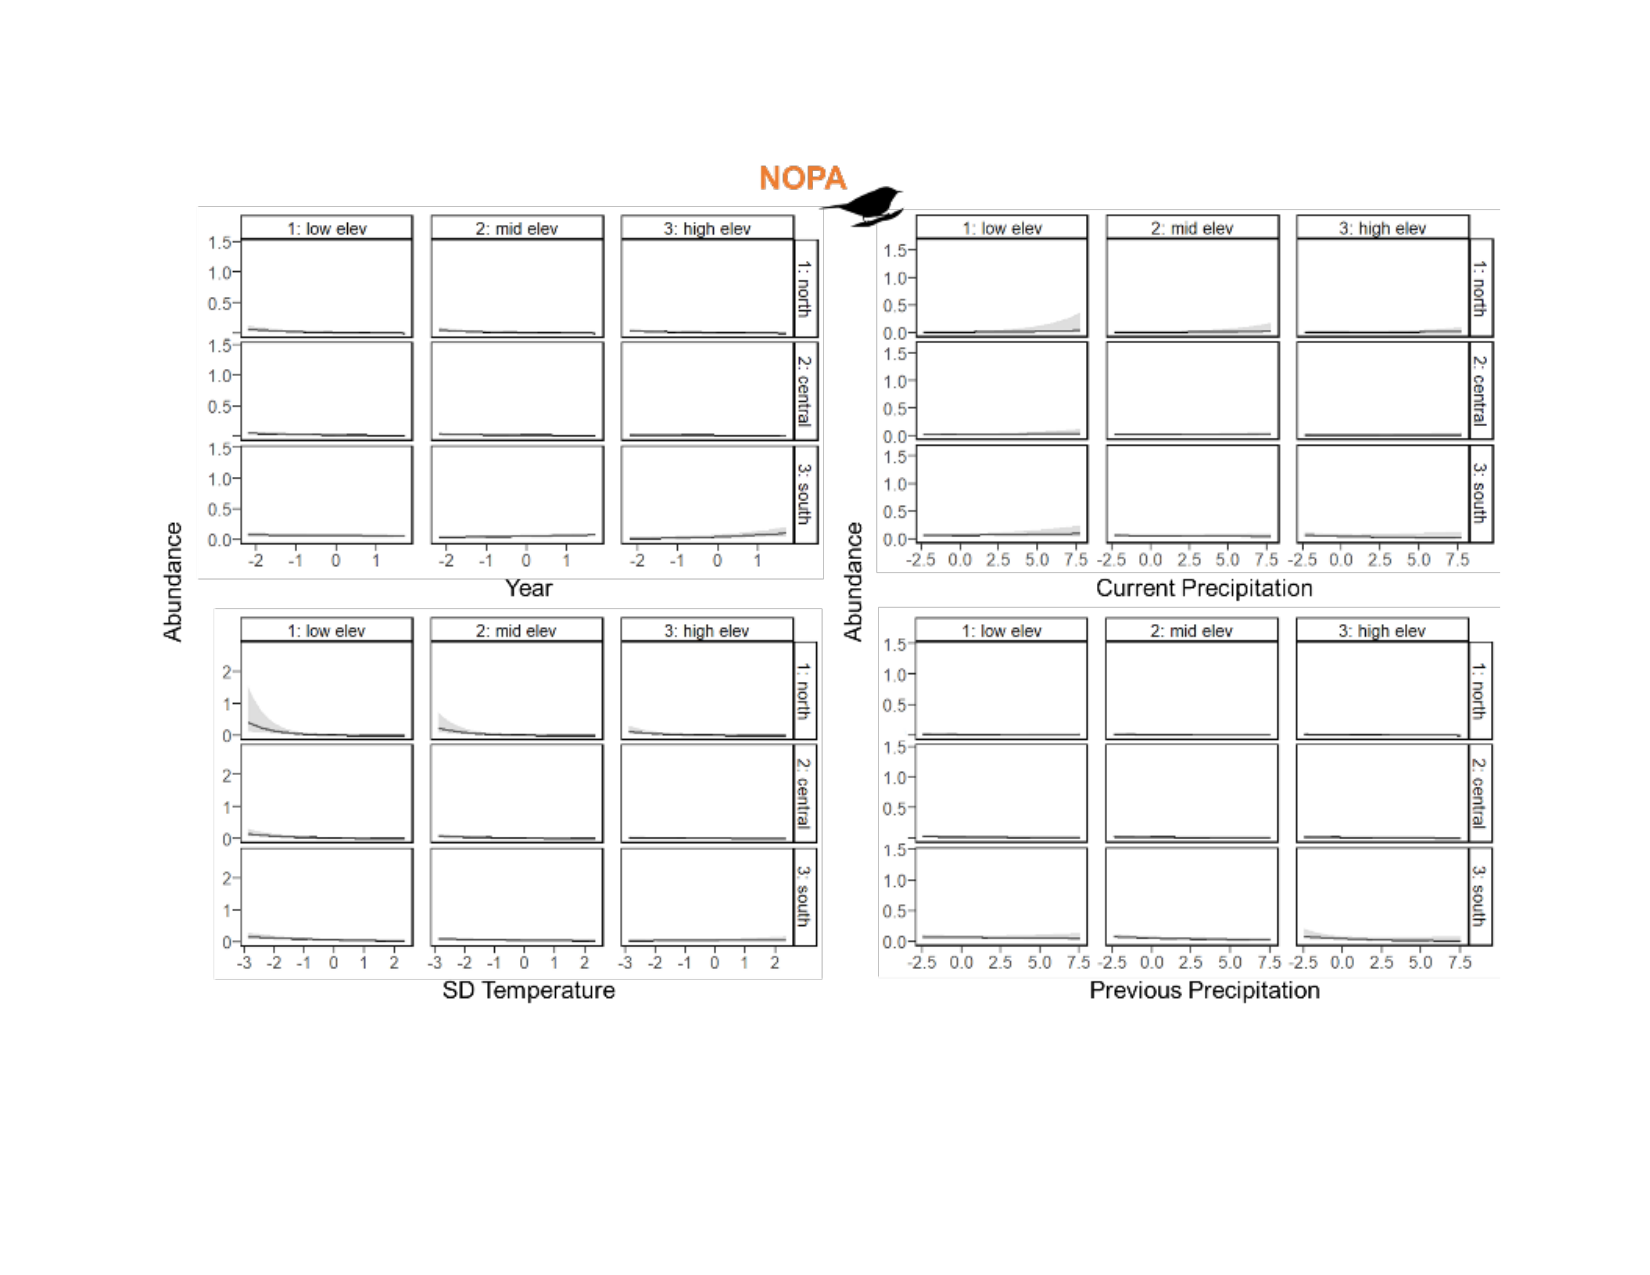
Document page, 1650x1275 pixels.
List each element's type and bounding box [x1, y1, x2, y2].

picture [150, 150, 1500, 1019]
